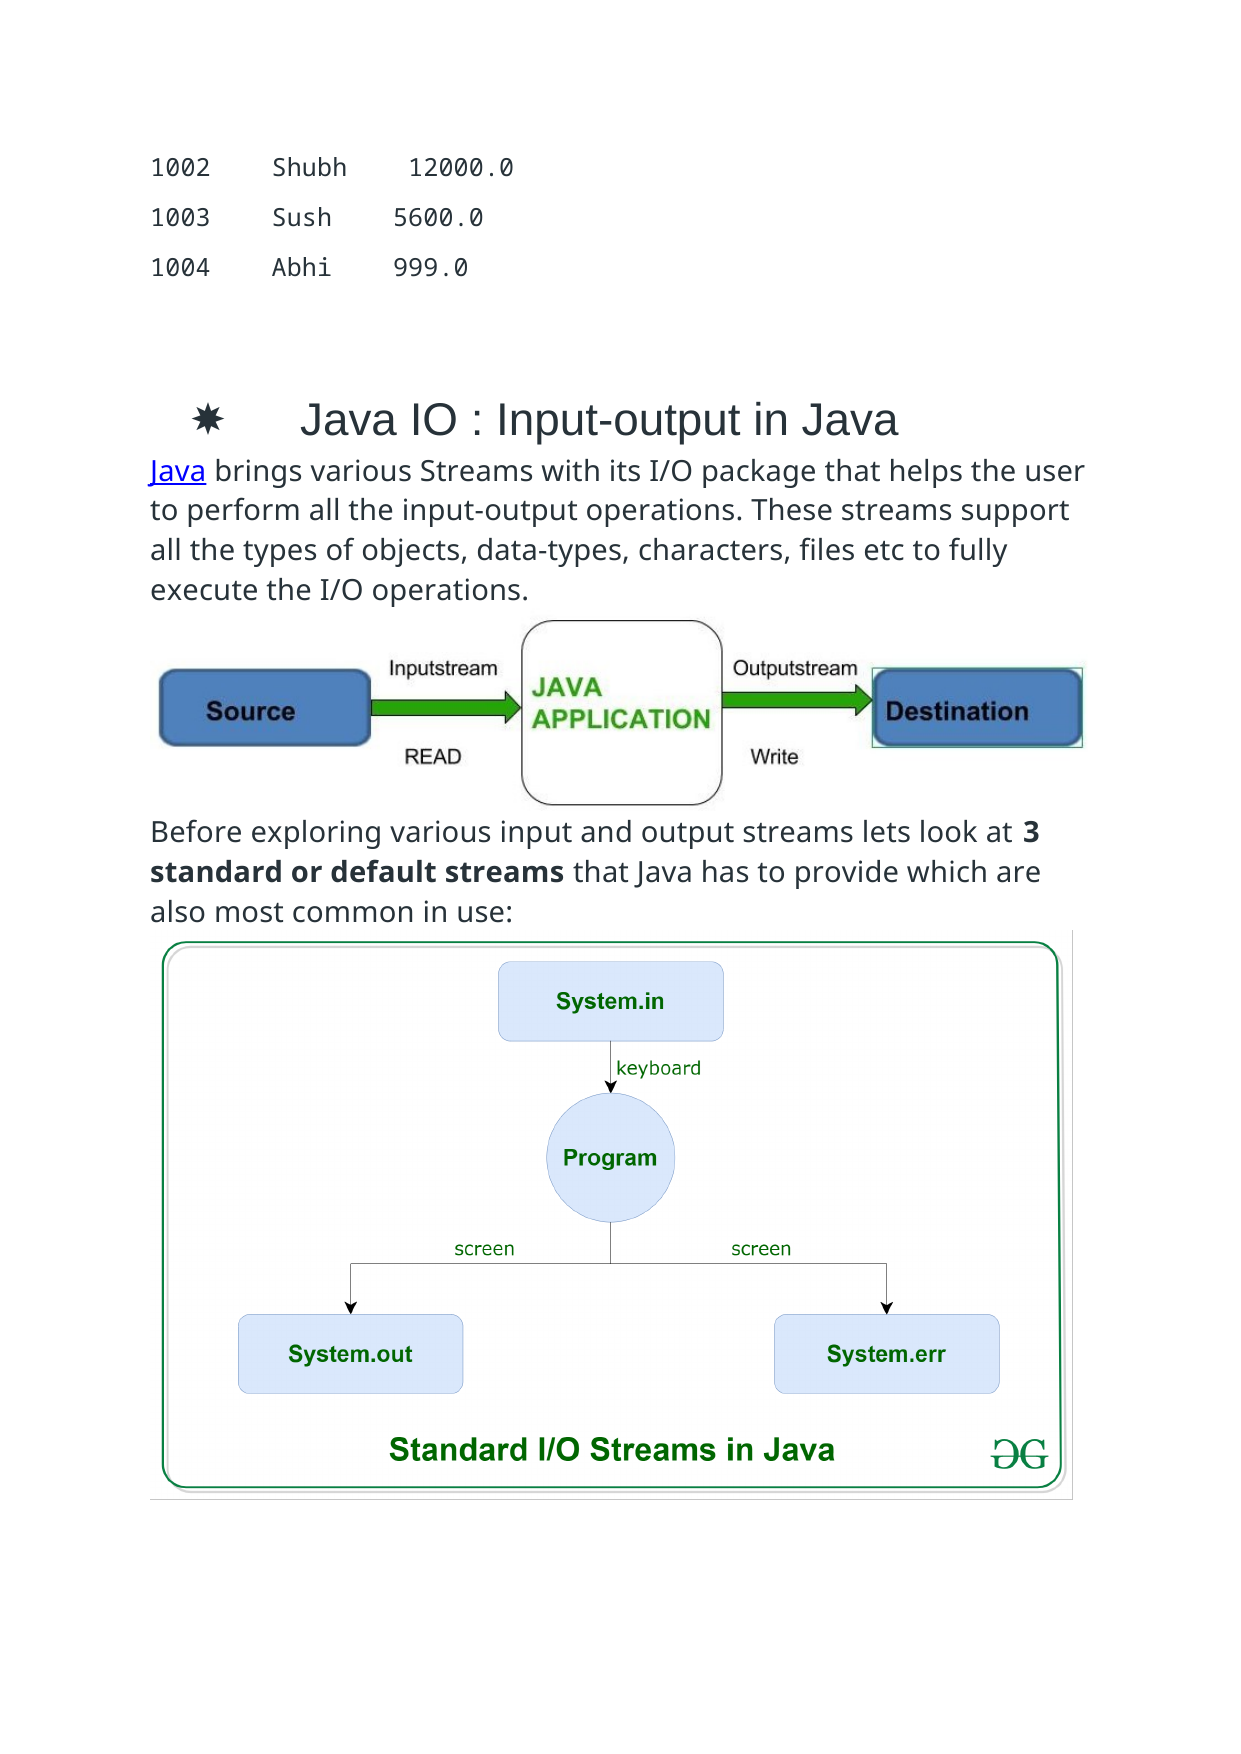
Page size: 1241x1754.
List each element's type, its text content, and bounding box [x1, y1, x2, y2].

text Java brings various Streams with its I/O package that helps the user to perform all the input-output operations. These streams support all the types of objects, data-types, characters, files etc to fully execute the I/O operations. [150, 450, 1090, 608]
picture [150, 930, 1073, 1500]
subtitle Java IO : Input-output in Java [187, 393, 1090, 446]
text 1002 Shubh 12000.0 [150, 150, 1090, 184]
text 1003 Sush 5600.0 [150, 200, 1090, 234]
picture [150, 608, 1094, 812]
text 1004 Abhi 999.0 [150, 249, 1090, 283]
text Before exploring various input and output streams lets look at 3 standard or default streams that Java has to provide which are also most common in use: [150, 812, 1090, 931]
